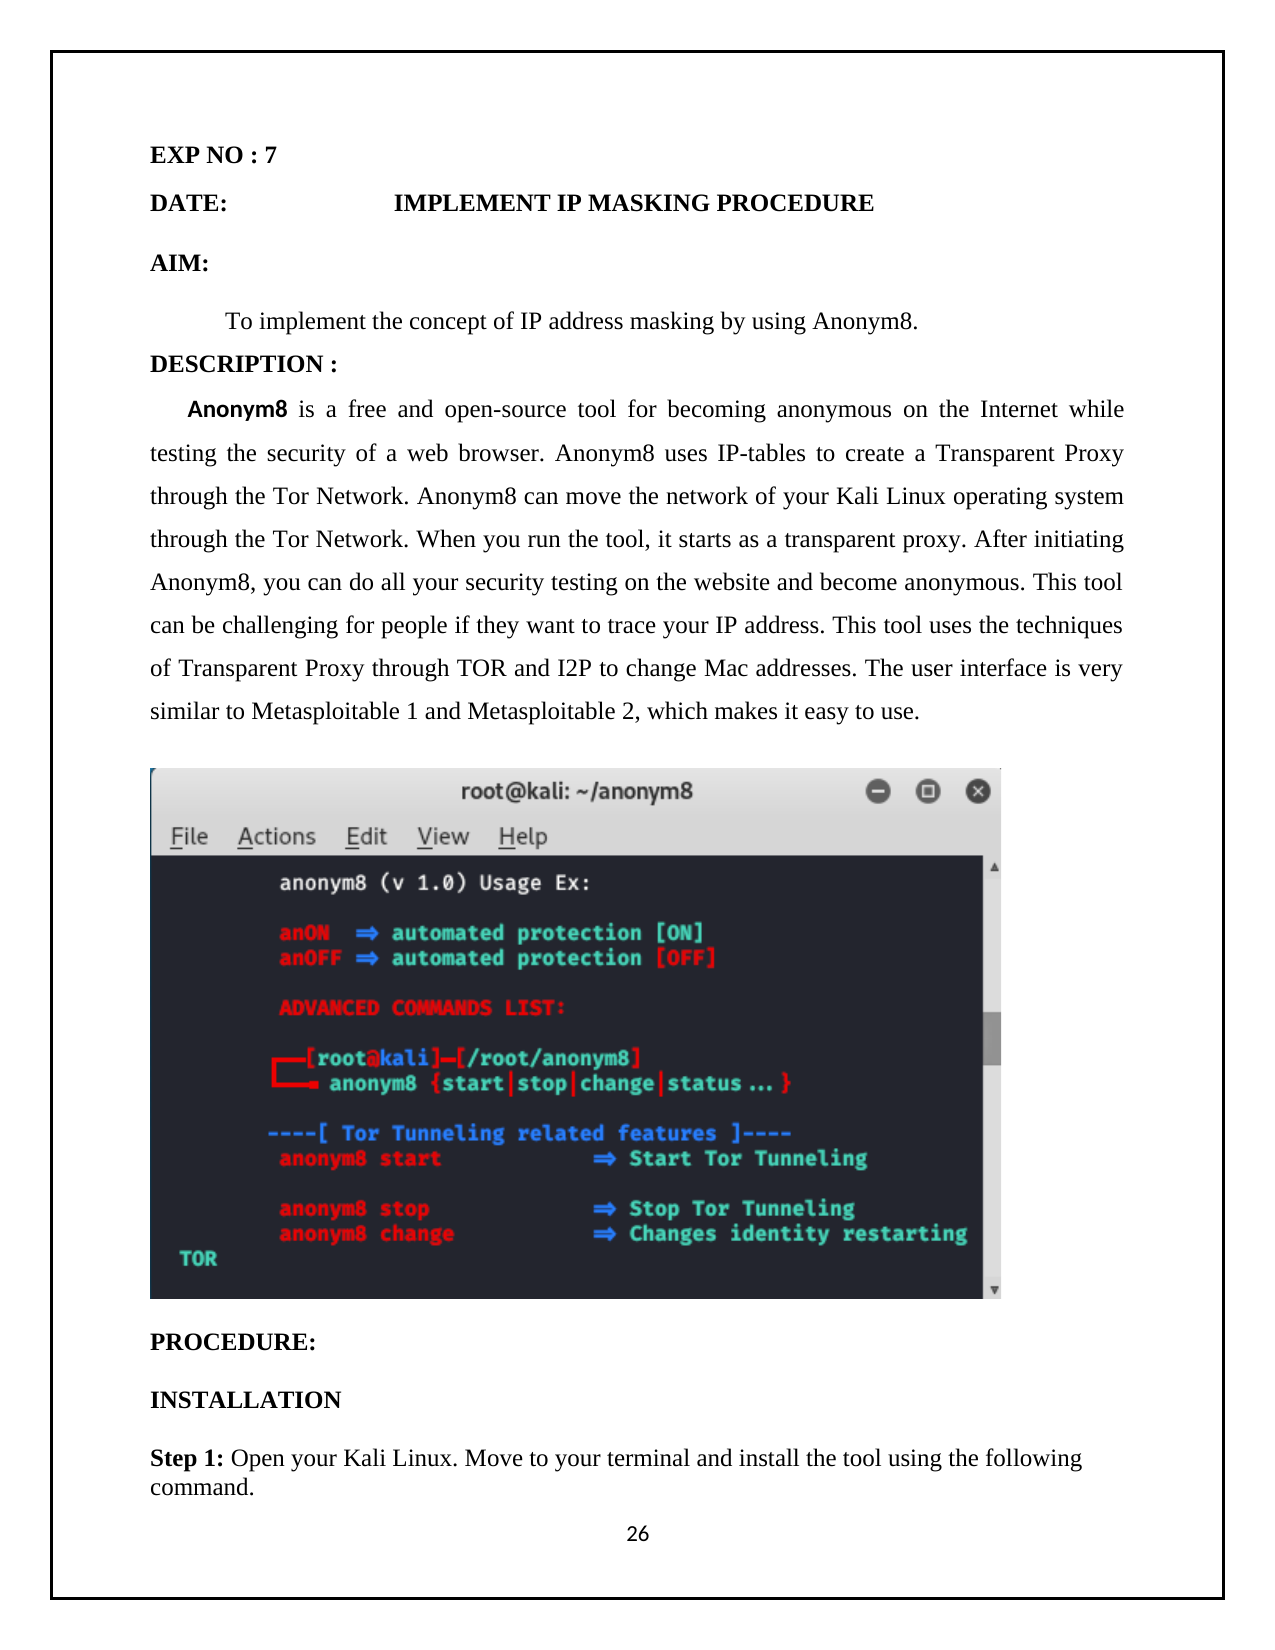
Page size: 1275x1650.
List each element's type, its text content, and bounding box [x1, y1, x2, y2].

text Step 1: Open your Kali Linux. Move to your terminal and install the tool using the following command. [150, 1443, 1125, 1501]
text DATE: IMPLEMENT IP MASKING PROCEDURE [150, 188, 1125, 217]
picture [150, 768, 1002, 1299]
text Anonym8 is a free and open-source tool for becoming anonymous on the Internet while testing the security of a web browser. Anonym8 uses IP-tables to create a Transparent Proxy through the Tor Network. Anonym8 can move the network of your Kali Linux operating system through the Tor Network. When you run the tool, it starts as a transparent proxy. After initiating Anonym8, you can do all your security testing on the website and become anonymous. This tool can be challenging for people if they want to trace your IP address. This tool uses the techniques of Transparent Proxy through TOR and I2P to change Mac addresses. The user interface is very similar to Metasploitable 1 and Metasploitable 2, which makes it easy to use. [150, 393, 1125, 725]
text INSTALLATION [150, 1385, 1125, 1414]
text EXP NO : 7 [150, 141, 1125, 169]
text PROCEDURE: [150, 1327, 1125, 1356]
text DESCRIPTION : [150, 349, 1125, 378]
text To implement the concept of IP address masking by using Anonym8. [187, 306, 1125, 335]
text AIM: [150, 248, 1125, 277]
